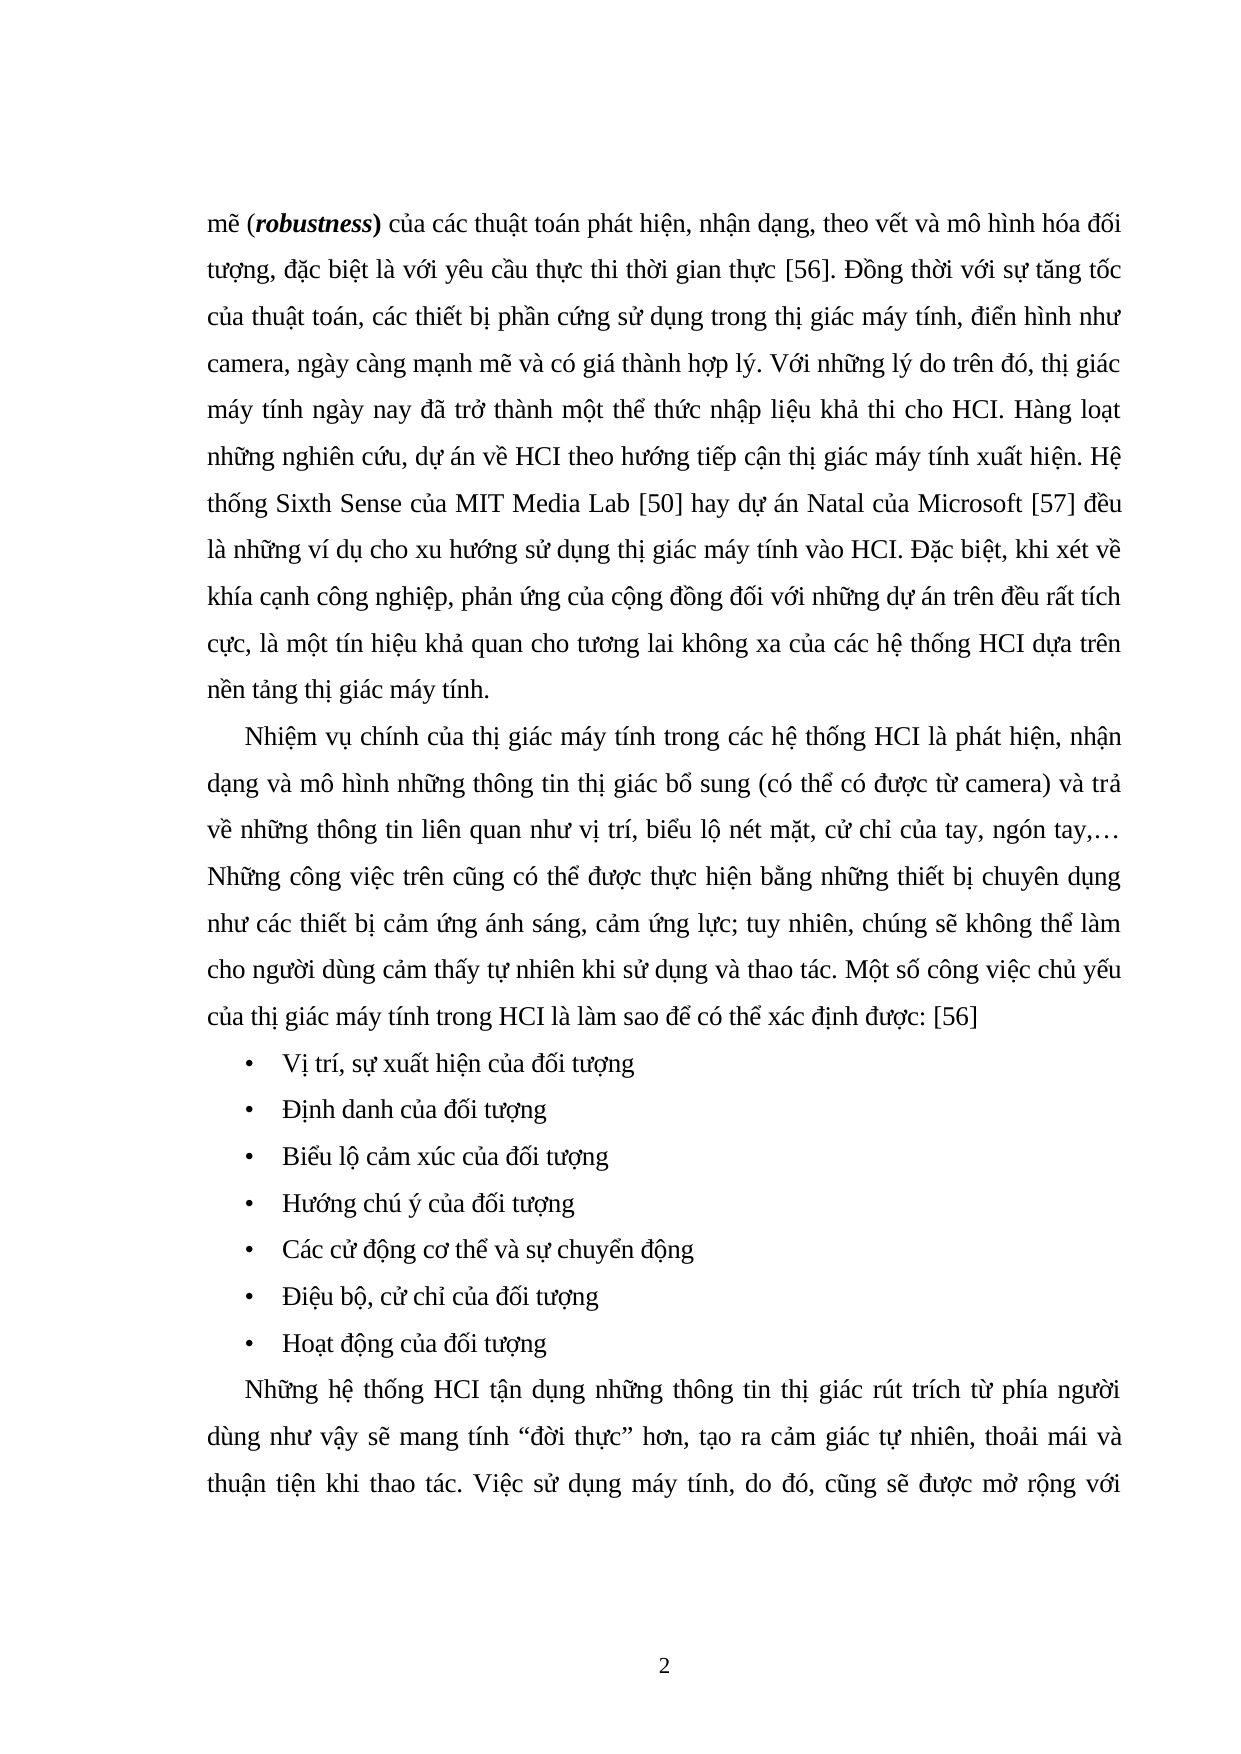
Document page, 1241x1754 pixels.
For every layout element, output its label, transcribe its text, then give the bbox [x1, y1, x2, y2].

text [207, 1373, 1122, 1498]
text • Vị trí, sự xuất hiện của đối tượng [207, 1047, 1122, 1078]
text • Các cử động cơ thể và sự chuyển động [207, 1233, 1122, 1264]
text • Điệu bộ, cử chỉ của đối tượng [207, 1280, 1122, 1311]
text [207, 207, 1122, 704]
text Nhiệm vụ chính của thị giác máy tính trong các hệ thống HCI là phát hiện, nhận dạng và mô hình những thông tin thị giác bổ sung (có thể có được từ camera) và trả về những thông tin liên quan như vị trí, biểu lộ nét mặt, cử chỉ của tay, ngón tay,… Những công việc trên cũng có thể được thực hiện bằng những thiết bị chuyên dụng như các thiết bị cảm ứng ánh sáng, cảm ứng lực; tuy nhiên, chúng sẽ không thể làm cho người dùng cảm thấy tự nhiên khi sử dụng và thao tác. Một số công việc chủ yếu của thị giác máy tính trong HCI là làm sao để có thể xác định được: [56] [207, 720, 1122, 1031]
text • Hoạt động của đối tượng [207, 1327, 1122, 1358]
text • Biểu lộ cảm xúc của đối tượng [207, 1140, 1122, 1171]
text • Định danh của đối tượng [207, 1093, 1122, 1124]
text • Hướng chú ý của đối tượng [207, 1187, 1122, 1218]
